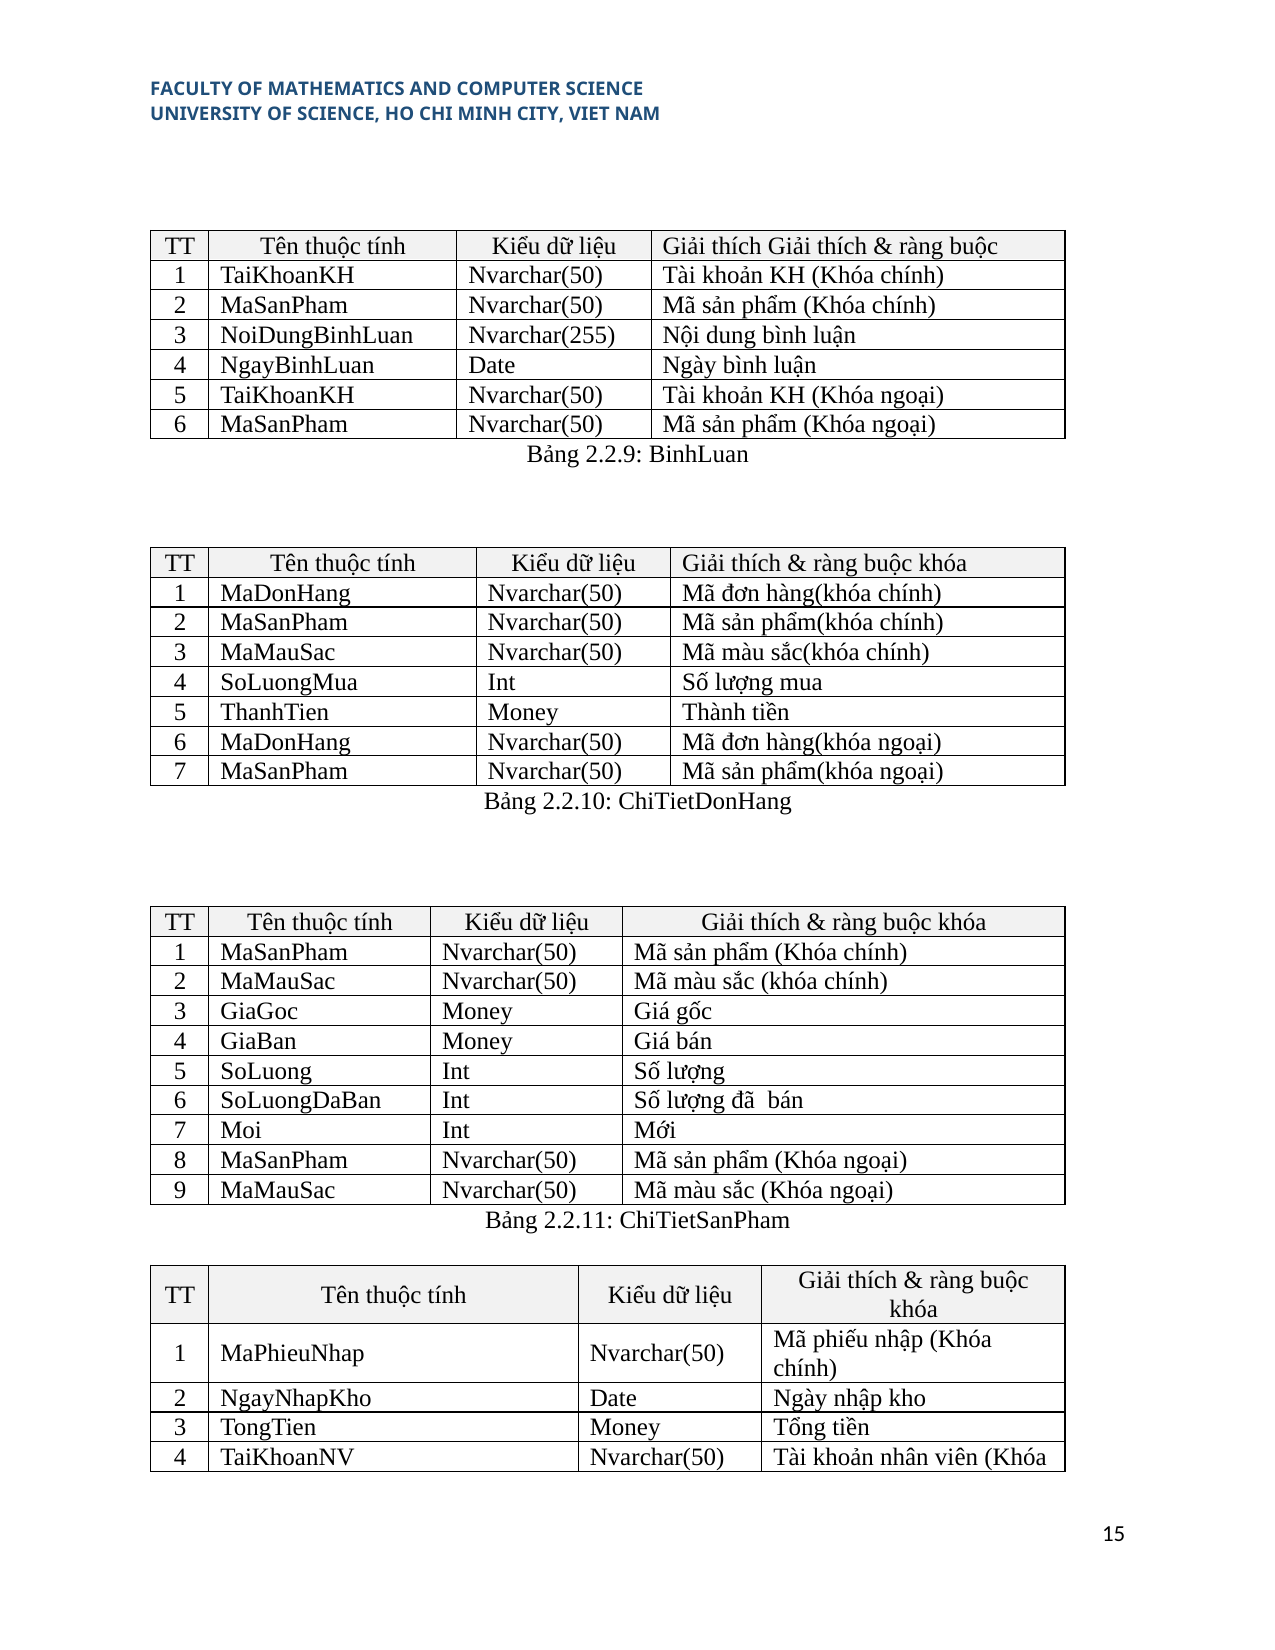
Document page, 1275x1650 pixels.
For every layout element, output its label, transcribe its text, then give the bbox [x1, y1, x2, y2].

table_cell Mã màu sắc(khóa chính) [671, 637, 1064, 666]
table_cell Nvarchar(50) [431, 1175, 622, 1204]
table_header Kiểu dữ liệu [431, 907, 622, 936]
table_cell Int [477, 667, 670, 696]
table_cell MaMauSac [209, 637, 476, 666]
table_cell Nvarchar(50) [477, 756, 670, 785]
table_cell Giá bán [623, 1026, 1064, 1055]
table_cell 2 [151, 966, 208, 995]
table_cell Tài khoản KH (Khóa ngoại) [652, 380, 1064, 408]
table_cell Nvarchar(50) [477, 608, 670, 636]
table_cell Tổng tiền [762, 1413, 1064, 1441]
table_header Kiểu dữ liệu [477, 548, 670, 577]
table_cell NgayBinhLuan [209, 350, 456, 379]
table_cell 6 [151, 727, 208, 755]
table_cell 5 [151, 697, 208, 726]
table_header Giải thích & ràng buộc khóa [762, 1266, 1064, 1323]
table_cell Thành tiền [671, 697, 1064, 726]
table_header TT [151, 907, 208, 936]
table_cell Nvarchar(255) [457, 320, 651, 349]
table_cell 8 [151, 1145, 208, 1174]
table_header Kiểu dữ liệu [457, 231, 651, 259]
table_cell TaiKhoanNV [209, 1442, 578, 1471]
table_cell 6 [151, 1086, 208, 1114]
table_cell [762, 1442, 1064, 1471]
table_cell 9 [151, 1175, 208, 1204]
table_cell 3 [151, 637, 208, 666]
table_cell 3 [151, 996, 208, 1025]
table_cell MaSanPham [209, 756, 476, 785]
table_cell 1 [151, 261, 208, 289]
table_cell 6 [151, 410, 208, 438]
table_cell MaMauSac [209, 966, 430, 995]
table_cell MaMauSac [209, 1175, 430, 1204]
table_cell Mã đơn hàng(khóa ngoại) [671, 727, 1064, 755]
table_cell 4 [151, 667, 208, 696]
table_header Tên thuộc tính [209, 548, 476, 577]
table_cell 4 [151, 1026, 208, 1055]
table_cell 4 [151, 350, 208, 379]
table_cell Mã đơn hàng(khóa chính) [671, 578, 1064, 606]
table_header Giải thích & ràng buộc khóa [671, 548, 1064, 577]
table_cell Money [431, 996, 622, 1025]
table_cell NgayNhapKho [209, 1383, 578, 1411]
table_cell SoLuong [209, 1056, 430, 1084]
table_cell MaDonHang [209, 578, 476, 606]
table_cell Nvarchar(50) [457, 261, 651, 289]
table_header TT [151, 1266, 208, 1323]
table_cell Money [431, 1026, 622, 1055]
table_cell Int [431, 1115, 622, 1144]
table_cell Nvarchar(50) [477, 637, 670, 666]
table_header Kiểu dữ liệu [579, 1266, 761, 1323]
table_cell SoLuongDaBan [209, 1086, 430, 1114]
table_cell 1 [151, 578, 208, 606]
table_cell 2 [151, 608, 208, 636]
table_header TT [151, 231, 208, 259]
table_cell 3 [151, 1413, 208, 1441]
table_cell Nội dung bình luận [652, 320, 1064, 349]
table_cell MaSanPham [209, 937, 430, 965]
table_header Tên thuộc tính [209, 231, 456, 259]
table_header Giải thích & ràng buộc khóa [623, 907, 1064, 936]
text Bảng 2.2.11: ChiTietSanPham [150, 1205, 1125, 1233]
table_cell Nvarchar(50) [457, 380, 651, 408]
table_cell 7 [151, 756, 208, 785]
text Bảng 2.2.9: BinhLuan [150, 439, 1125, 468]
table_cell Money [579, 1413, 761, 1441]
table_cell Mã sản phẩm(khóa chính) [671, 608, 1064, 636]
table_cell Tài khoản KH (Khóa chính) [652, 261, 1064, 289]
table_cell Date [579, 1383, 761, 1411]
table_cell Mã màu sắc (khóa chính) [623, 966, 1064, 995]
table_cell 5 [151, 1056, 208, 1084]
table_cell GiaGoc [209, 996, 430, 1025]
table_cell 1 [151, 1324, 208, 1382]
table_cell MaDonHang [209, 727, 476, 755]
table_cell ThanhTien [209, 697, 476, 726]
table_cell Mã sản phẩm (Khóa chính) [652, 290, 1064, 319]
table_cell Nvarchar(50) [431, 966, 622, 995]
table_cell Nvarchar(50) [477, 578, 670, 606]
table_cell 2 [151, 1383, 208, 1411]
table_cell Số lượng [623, 1056, 1064, 1084]
table_cell Int [431, 1056, 622, 1084]
table_cell Số lượng mua [671, 667, 1064, 696]
table_cell 2 [151, 290, 208, 319]
table_cell Nvarchar(50) [431, 1145, 622, 1174]
table_cell Nvarchar(50) [579, 1442, 761, 1471]
table_cell Mã sản phẩm (Khóa chính) [623, 937, 1064, 965]
table_cell TongTien [209, 1413, 578, 1441]
table_cell Ngày nhập kho [762, 1383, 1064, 1411]
table_cell Mã phiếu nhập (Khóa chính) [762, 1324, 1064, 1382]
table_cell MaSanPham [209, 290, 456, 319]
table_cell TaiKhoanKH [209, 380, 456, 408]
table_cell Nvarchar(50) [477, 727, 670, 755]
table_cell TaiKhoanKH [209, 261, 456, 289]
table_cell MaPhieuNhap [209, 1324, 578, 1382]
table_cell Int [431, 1086, 622, 1114]
table_cell 4 [151, 1442, 208, 1471]
table_header TT [151, 548, 208, 577]
table_cell Giá gốc [623, 996, 1064, 1025]
table_cell Mới [623, 1115, 1064, 1144]
table_cell NoiDungBinhLuan [209, 320, 456, 349]
table_cell Mã sản phẩm (Khóa ngoại) [623, 1145, 1064, 1174]
table_cell Số lượng đã bán [623, 1086, 1064, 1114]
table_cell MaSanPham [209, 608, 476, 636]
table_cell Nvarchar(50) [457, 410, 651, 438]
table_cell Nvarchar(50) [457, 290, 651, 319]
table_header Tên thuộc tính [209, 907, 430, 936]
table_cell Ngày bình luận [652, 350, 1064, 379]
table_cell MaSanPham [209, 1145, 430, 1174]
table_cell Moi [209, 1115, 430, 1144]
table_cell SoLuongMua [209, 667, 476, 696]
table_cell GiaBan [209, 1026, 430, 1055]
table_cell 7 [151, 1115, 208, 1144]
text Bảng 2.2.10: ChiTietDonHang [150, 786, 1125, 815]
table_cell Nvarchar(50) [431, 937, 622, 965]
table_cell 3 [151, 320, 208, 349]
table_cell Date [457, 350, 651, 379]
table_cell MaSanPham [209, 410, 456, 438]
table_cell Nvarchar(50) [579, 1324, 761, 1382]
table_header Giải thích Giải thích & ràng buộc [652, 231, 1064, 259]
table_cell Mã sản phẩm(khóa ngoại) [671, 756, 1064, 785]
table_cell 1 [151, 937, 208, 965]
table_header Tên thuộc tính [209, 1266, 578, 1323]
table_cell Mã màu sắc (Khóa ngoại) [623, 1175, 1064, 1204]
table_cell Mã sản phẩm (Khóa ngoại) [652, 410, 1064, 438]
table_cell Money [477, 697, 670, 726]
table_cell 5 [151, 380, 208, 408]
